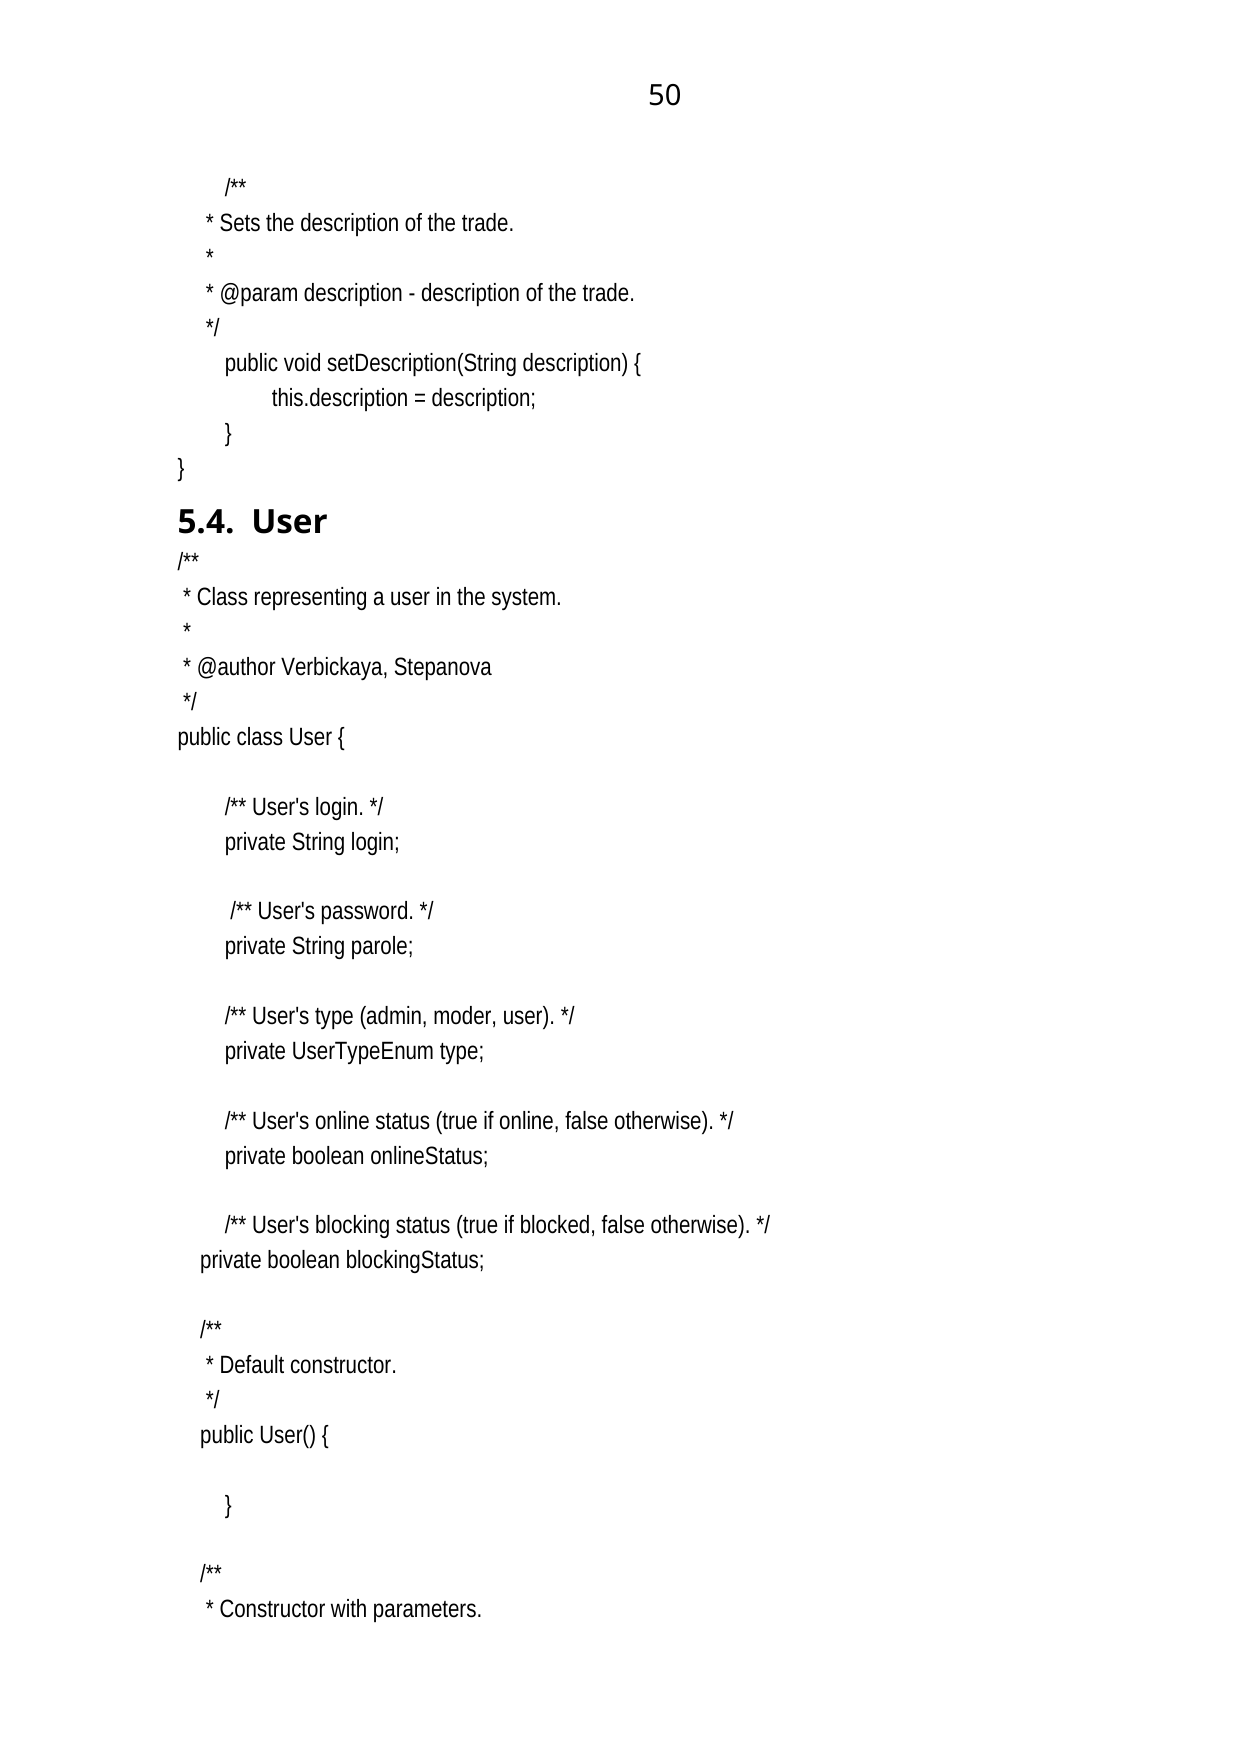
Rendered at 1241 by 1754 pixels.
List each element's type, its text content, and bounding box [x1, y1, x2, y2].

text */ [177, 313, 1152, 342]
text * Sets the description of the trade. [177, 208, 1152, 237]
text private boolean blockingStatus; [177, 1245, 1152, 1274]
text * [177, 617, 1152, 646]
text * @param description - description of the trade. [177, 278, 1152, 307]
text /** [177, 547, 1152, 576]
text /** User's login. */ [177, 792, 1152, 820]
text /** User's online status (true if online, false otherwise). */ [177, 1106, 1152, 1134]
text private boolean onlineStatus; [177, 1141, 1152, 1169]
text * Default constructor. [177, 1350, 1152, 1379]
text public User() { [177, 1420, 1152, 1448]
text private String parole; [177, 931, 1152, 960]
text public void setDescription(String description) { [177, 348, 1152, 376]
text private UserTypeEnum type; [177, 1036, 1152, 1064]
text * Class representing a user in the system. [177, 582, 1152, 611]
text * [177, 243, 1152, 272]
subtitle User [177, 498, 1152, 543]
text } [177, 418, 1152, 446]
text public class User { [177, 722, 1152, 751]
text /** User's type (admin, moder, user). */ [177, 1001, 1152, 1030]
text */ [177, 1385, 1152, 1413]
text */ [177, 687, 1152, 716]
text private String login; [177, 827, 1152, 855]
text } [177, 452, 1152, 481]
text /** User's blocking status (true if blocked, false otherwise). */ [177, 1210, 1152, 1239]
text /** [177, 1559, 1152, 1588]
text this.description = description; [177, 383, 1152, 411]
text /** User's password. */ [177, 896, 1152, 925]
text } [177, 1489, 1152, 1518]
text * @author Verbickaya, Stepanova [177, 652, 1152, 681]
text /** [177, 173, 1152, 202]
text /** [177, 1315, 1152, 1344]
text * Constructor with parameters. [177, 1594, 1152, 1623]
